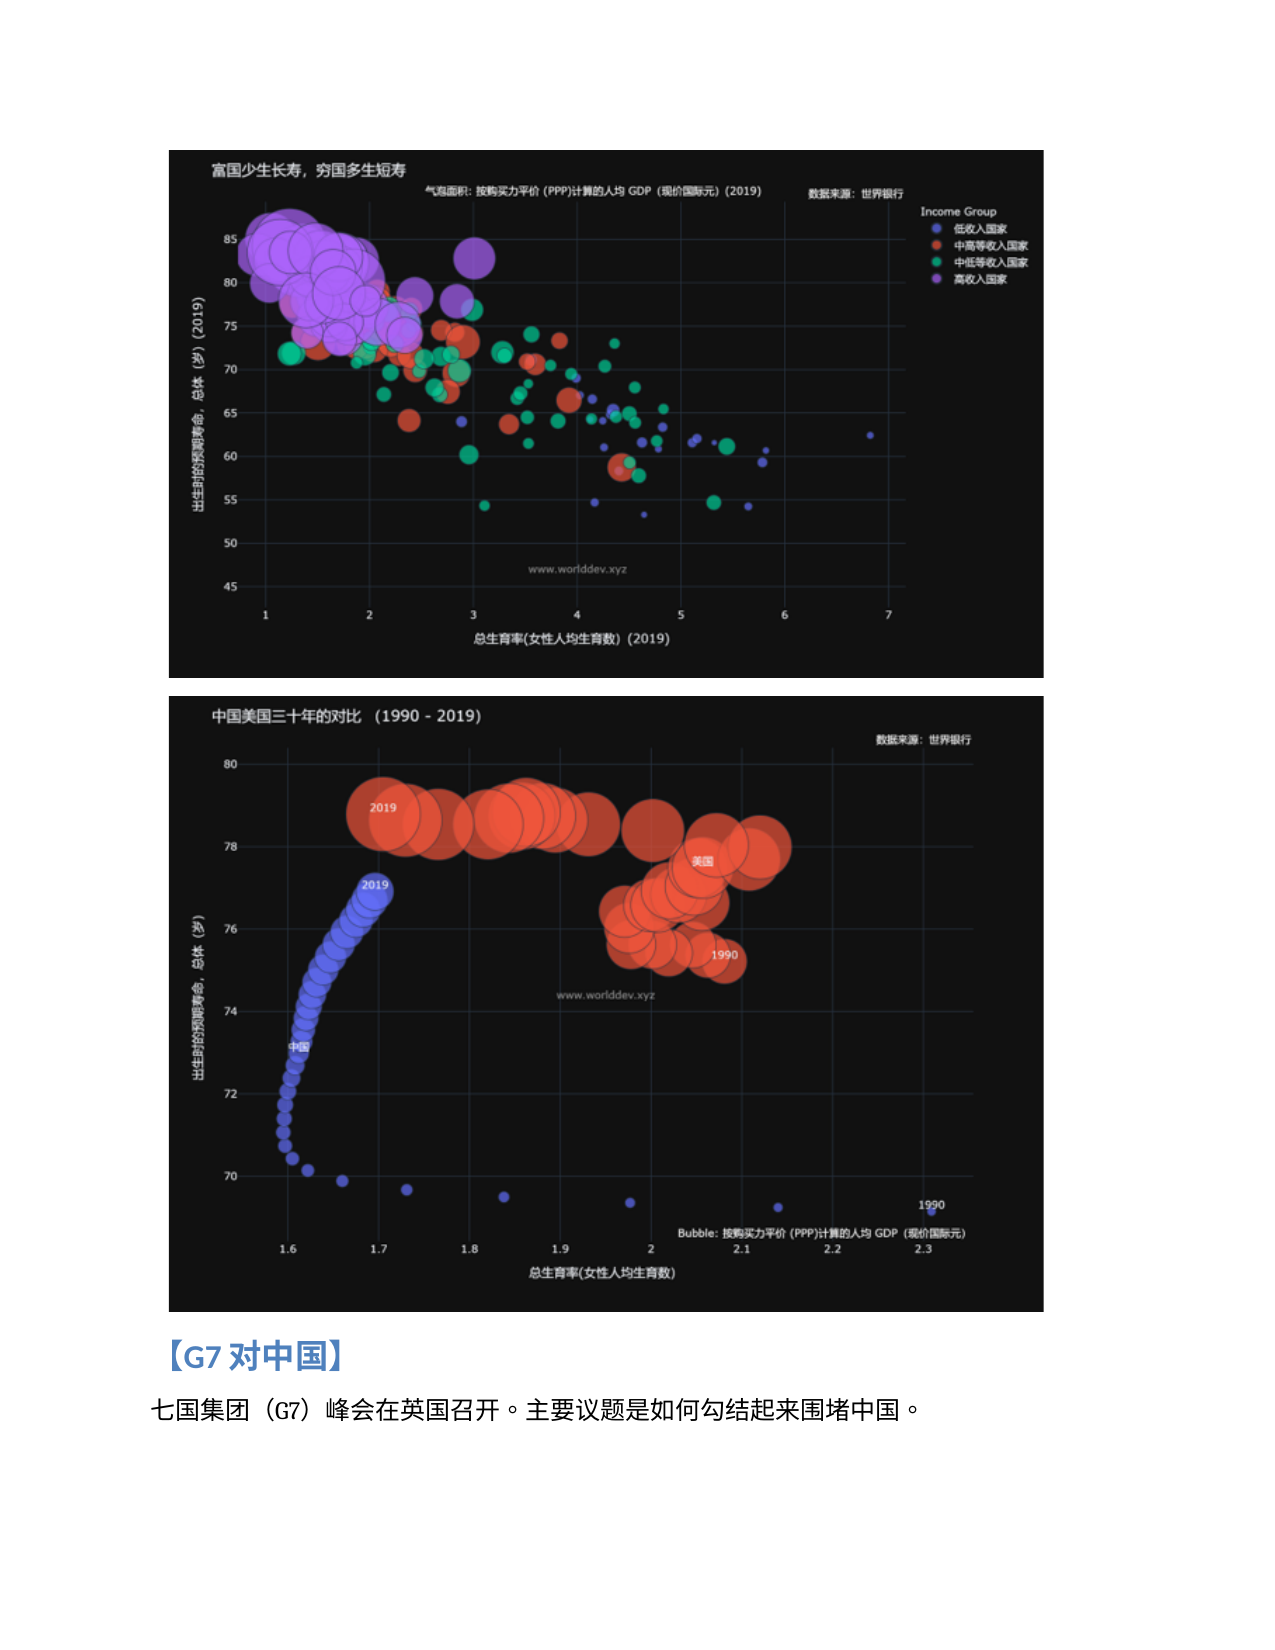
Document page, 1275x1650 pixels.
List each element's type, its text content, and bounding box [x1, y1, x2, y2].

picture [168, 150, 1044, 678]
picture [168, 696, 1044, 1312]
text 七国集团（G7）峰会在英国召开。主要议题是如何勾结起来围堵中国。 [150, 1397, 1125, 1425]
subtitle 【G7对中国】 [150, 1332, 1125, 1378]
